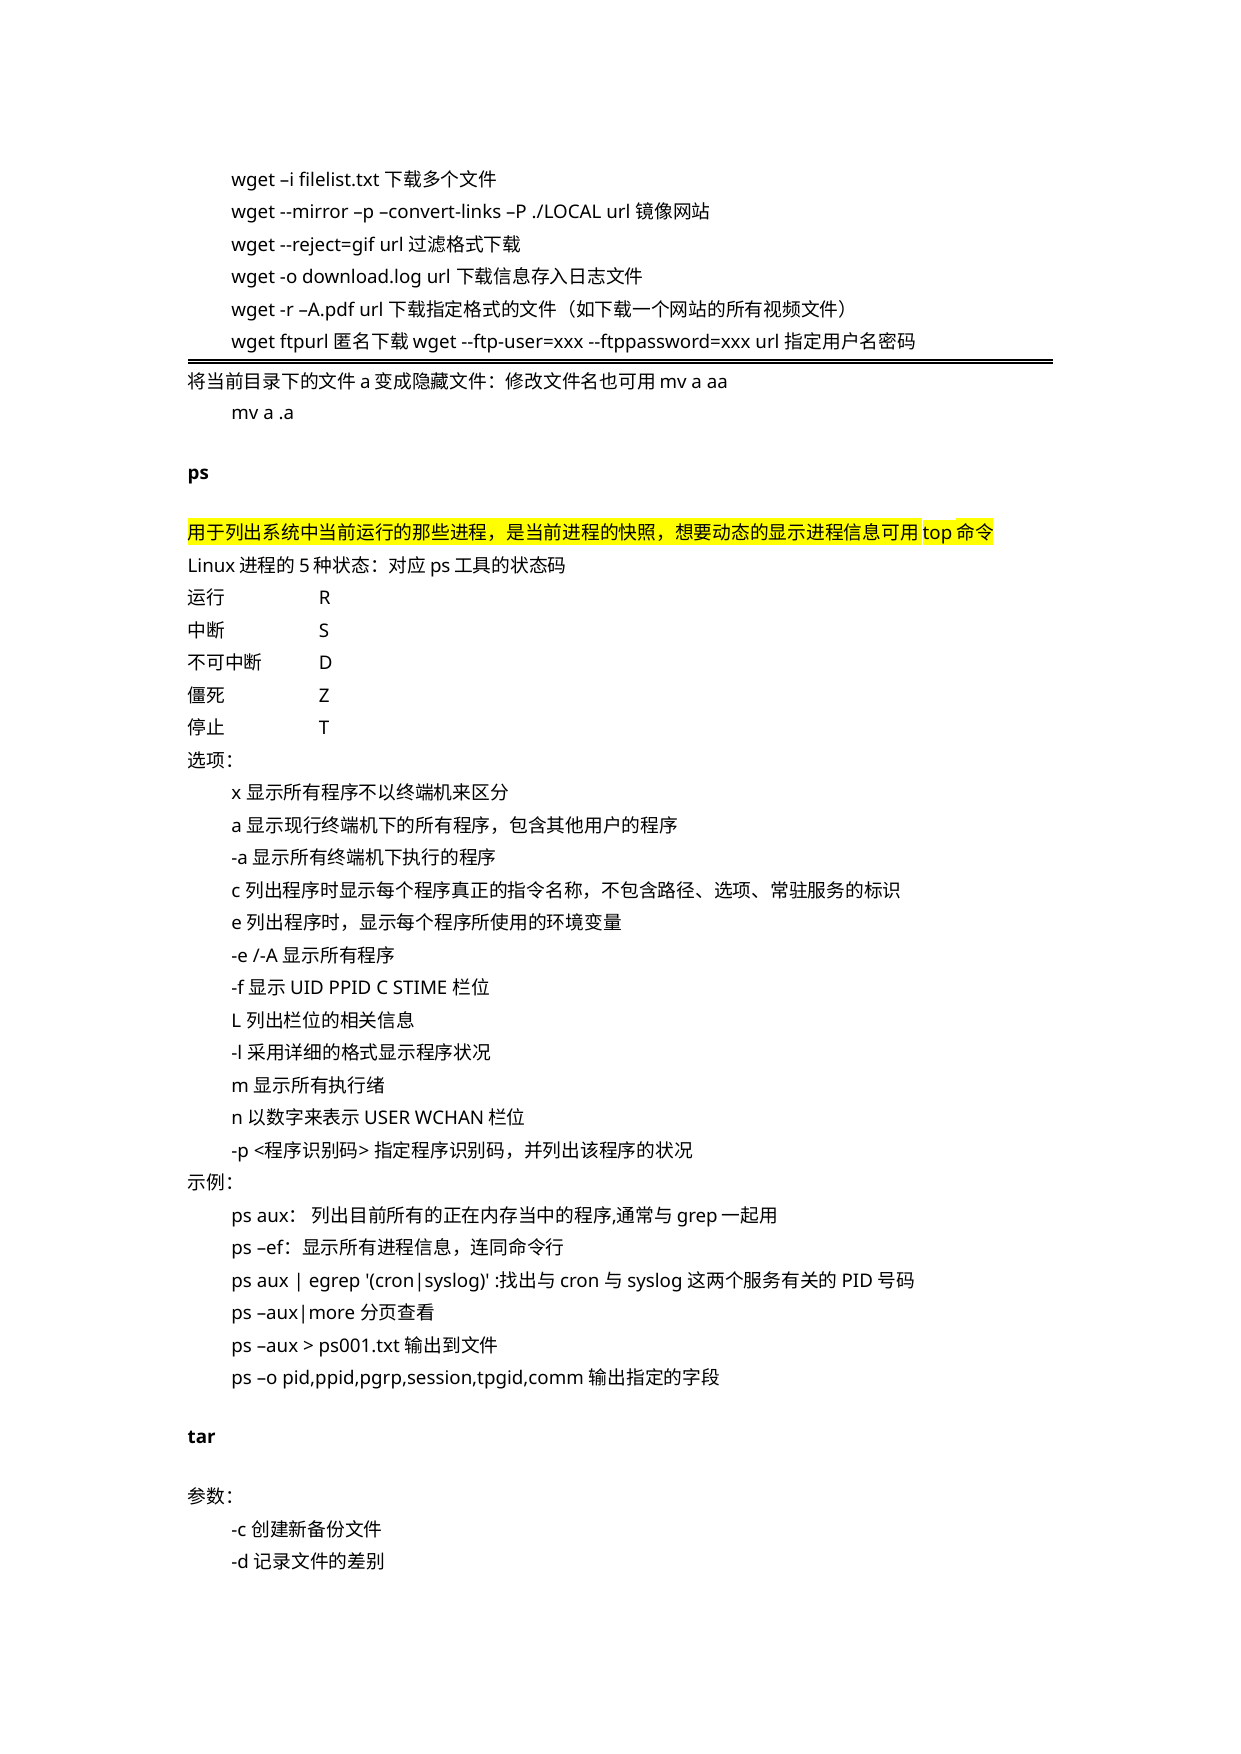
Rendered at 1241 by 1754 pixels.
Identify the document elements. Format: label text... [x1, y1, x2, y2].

subtitle tar [187, 1420, 1053, 1452]
text L 列出栏位的相关信息 [187, 1003, 1053, 1035]
text 僵死 Z [187, 678, 1053, 710]
text ps aux | egrep '(cron|syslog)' :找出与 cron 与 syslog 这两个服务有关的 PID 号码 [187, 1263, 1053, 1295]
text -d 记录文件的差别 [187, 1544, 1053, 1577]
text wget -o download.log url 下载信息存入日志文件 [187, 259, 1053, 292]
text 将当前目录下的文件a变成隐藏文件：修改文件名也可用mv a aa [187, 364, 1053, 396]
text -c 创建新备份文件 [187, 1512, 1053, 1544]
text -f 显示UID PPID C STIME 栏位 [187, 970, 1053, 1003]
text 用于列出系统中当前运行的那些进程，是当前进程的快照，想要动态的显示进程信息可用top命令 [187, 515, 1053, 548]
text e 列出程序时，显示每个程序所使用的环境变量 [187, 905, 1053, 938]
text m 显示所有执行绪 [187, 1068, 1053, 1100]
text 中断 S [187, 613, 1053, 645]
text -l 采用详细的格式显示程序状况 [187, 1035, 1053, 1068]
text mv a .a [187, 396, 1053, 429]
text ps –o pid,ppid,pgrp,session,tpgid,comm 输出指定的字段 [187, 1360, 1053, 1393]
text wget ftpurl 匿名下载 wget --ftp-user=xxx --ftppassword=xxx url 指定用户名密码 [187, 324, 1053, 364]
text 停止 T [187, 710, 1053, 743]
text n 以数字来表示USER WCHAN栏位 [187, 1100, 1053, 1133]
text ps –aux|more 分页查看 [187, 1295, 1053, 1328]
subtitle ps [187, 456, 1053, 488]
text ps –ef：显示所有进程信息，连同命令行 [187, 1230, 1053, 1263]
text 示例： [187, 1165, 1053, 1198]
text -a 显示所有终端机下执行的程序 [187, 840, 1053, 873]
text 选项： [187, 743, 1053, 775]
text 运行 R [187, 580, 1053, 613]
text 参数： [187, 1479, 1053, 1512]
text ps aux： 列出目前所有的正在内存当中的程序,通常与grep一起用 [187, 1198, 1053, 1230]
text -e /-A 显示所有程序 [187, 938, 1053, 970]
text wget –i filelist.txt 下载多个文件 [187, 162, 1053, 194]
text a 显示现行终端机下的所有程序，包含其他用户的程序 [187, 808, 1053, 840]
text wget --reject=gif url 过滤格式下载 [187, 227, 1053, 259]
text 不可中断 D [187, 645, 1053, 678]
text -p <程序识别码> 指定程序识别码，并列出该程序的状况 [187, 1133, 1053, 1165]
text wget --mirror –p –convert-links –P ./LOCAL url 镜像网站 [187, 194, 1053, 227]
text ps –aux > ps001.txt 输出到文件 [187, 1328, 1053, 1360]
text Linux进程的5种状态：对应ps工具的状态码 [187, 548, 1053, 580]
text wget -r –A.pdf url 下载指定格式的文件（如下载一个网站的所有视频文件） [187, 292, 1053, 324]
text c 列出程序时显示每个程序真正的指令名称，不包含路径、选项、常驻服务的标识 [187, 873, 1053, 905]
text x 显示所有程序不以终端机来区分 [187, 775, 1053, 808]
